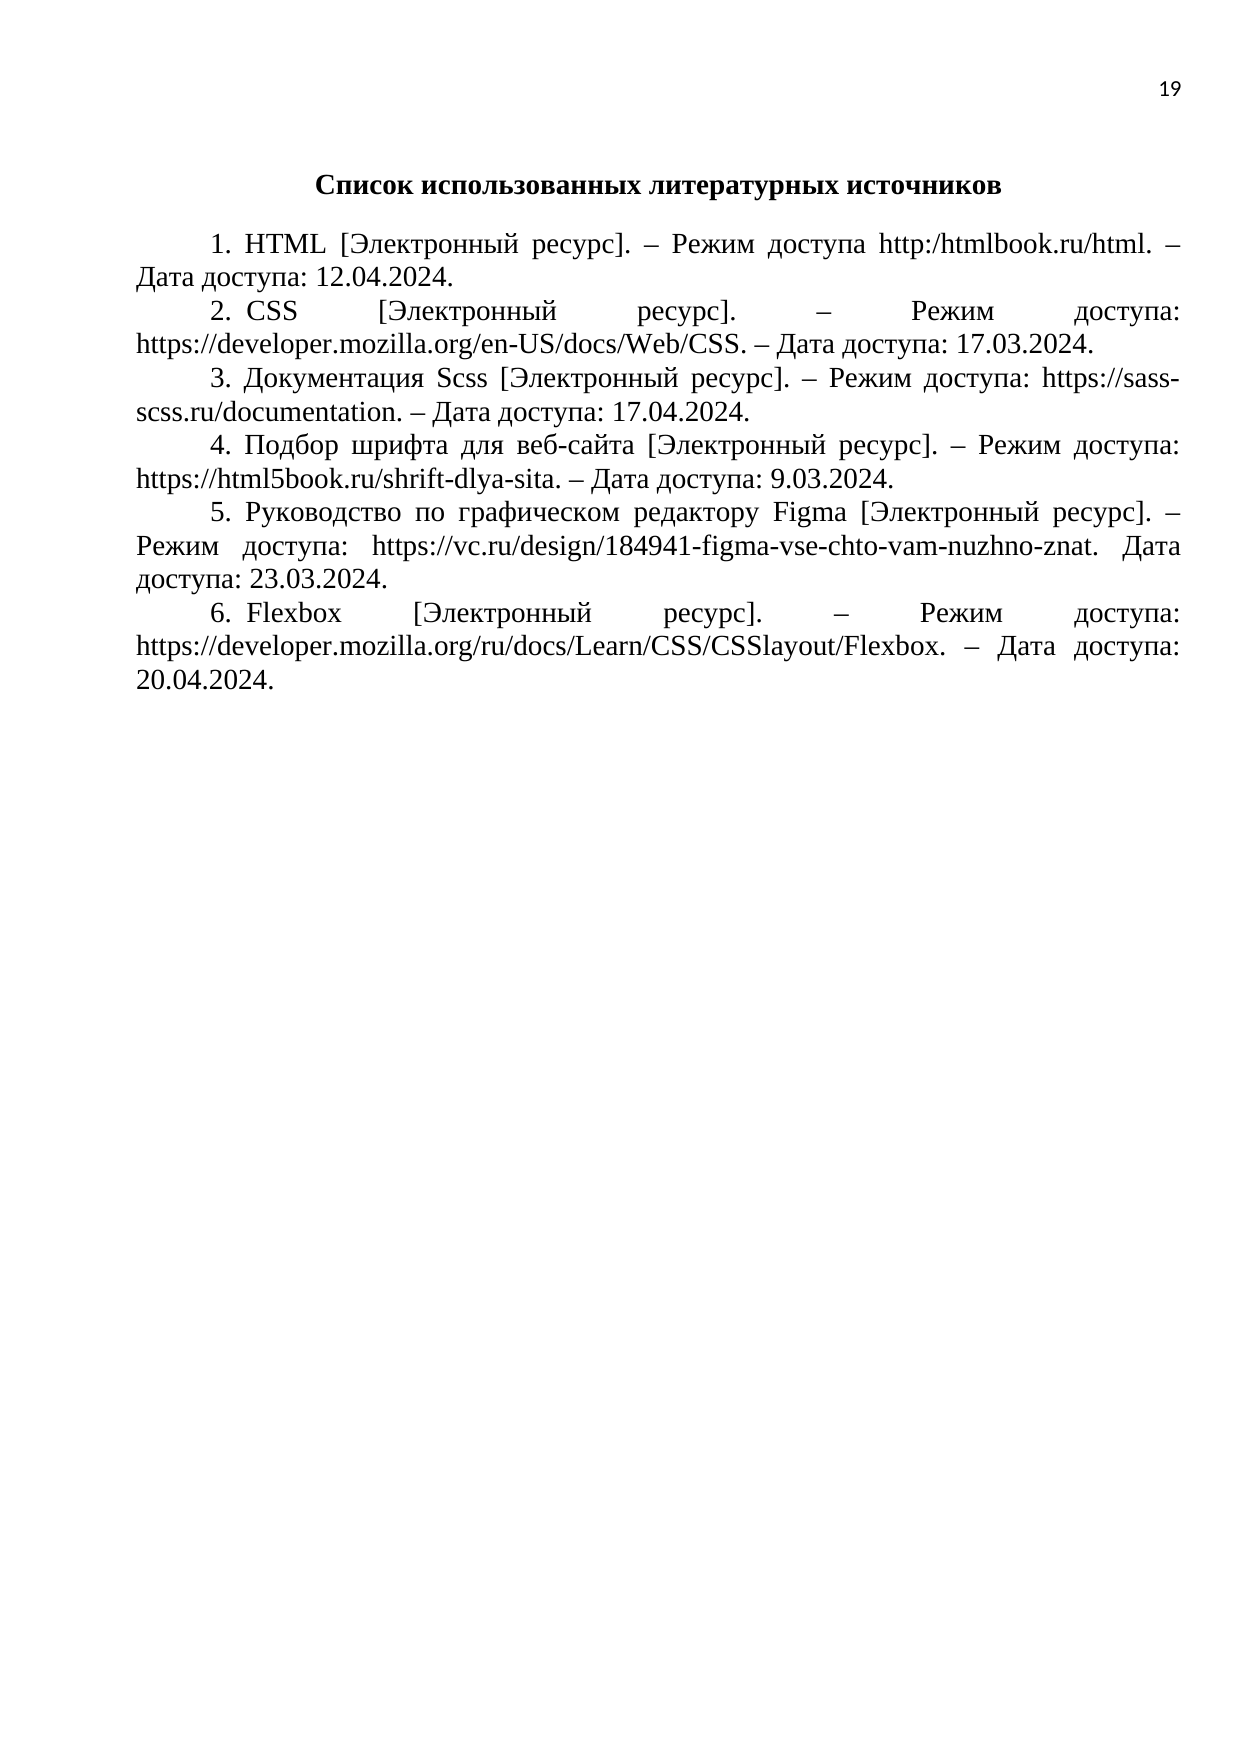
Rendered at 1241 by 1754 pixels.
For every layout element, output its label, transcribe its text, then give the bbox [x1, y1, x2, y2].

text 4. Подбор шрифта для веб-сайта [Электронный ресурс]. – Режим доступа: https://html5book.ru/shrift-dlya-sita. – Дата доступа: 9.03.2024. [136, 427, 1181, 494]
text 5. Руководство по графическом редактору Figma [Электронный ресурс]. – Режим доступа: https://vc.ru/design/184941-figma-vse-chto-vam-nuzhno-znat. Дата доступа: 23.03.2024. [136, 494, 1181, 595]
text 1. HTML [Электронный ресурс]. – Режим доступа http:/htmlbook.ru/html. – Дата доступа: 12.04.2024. [136, 226, 1181, 293]
text 2. CSS [Электронный ресурс]. – Режим доступа: https://developer.mozilla.org/en-US/docs/Web/CSS. – Дата доступа: 17.03.2024. [136, 293, 1181, 360]
text 6. Flexbox [Электронный ресурс]. – Режим доступа: https://developer.mozilla.org/ru/docs/Learn/CSS/CSSlayout/Flexbox. – Дата доступа: 20.04.2024. [136, 595, 1181, 696]
text 3. Документация Scss [Электронный ресурс]. – Режим доступа: https://sass-scss.ru/documentation. – Дата доступа: 17.04.2024. [136, 360, 1181, 427]
text Список использованных литературных источников [136, 167, 1181, 201]
